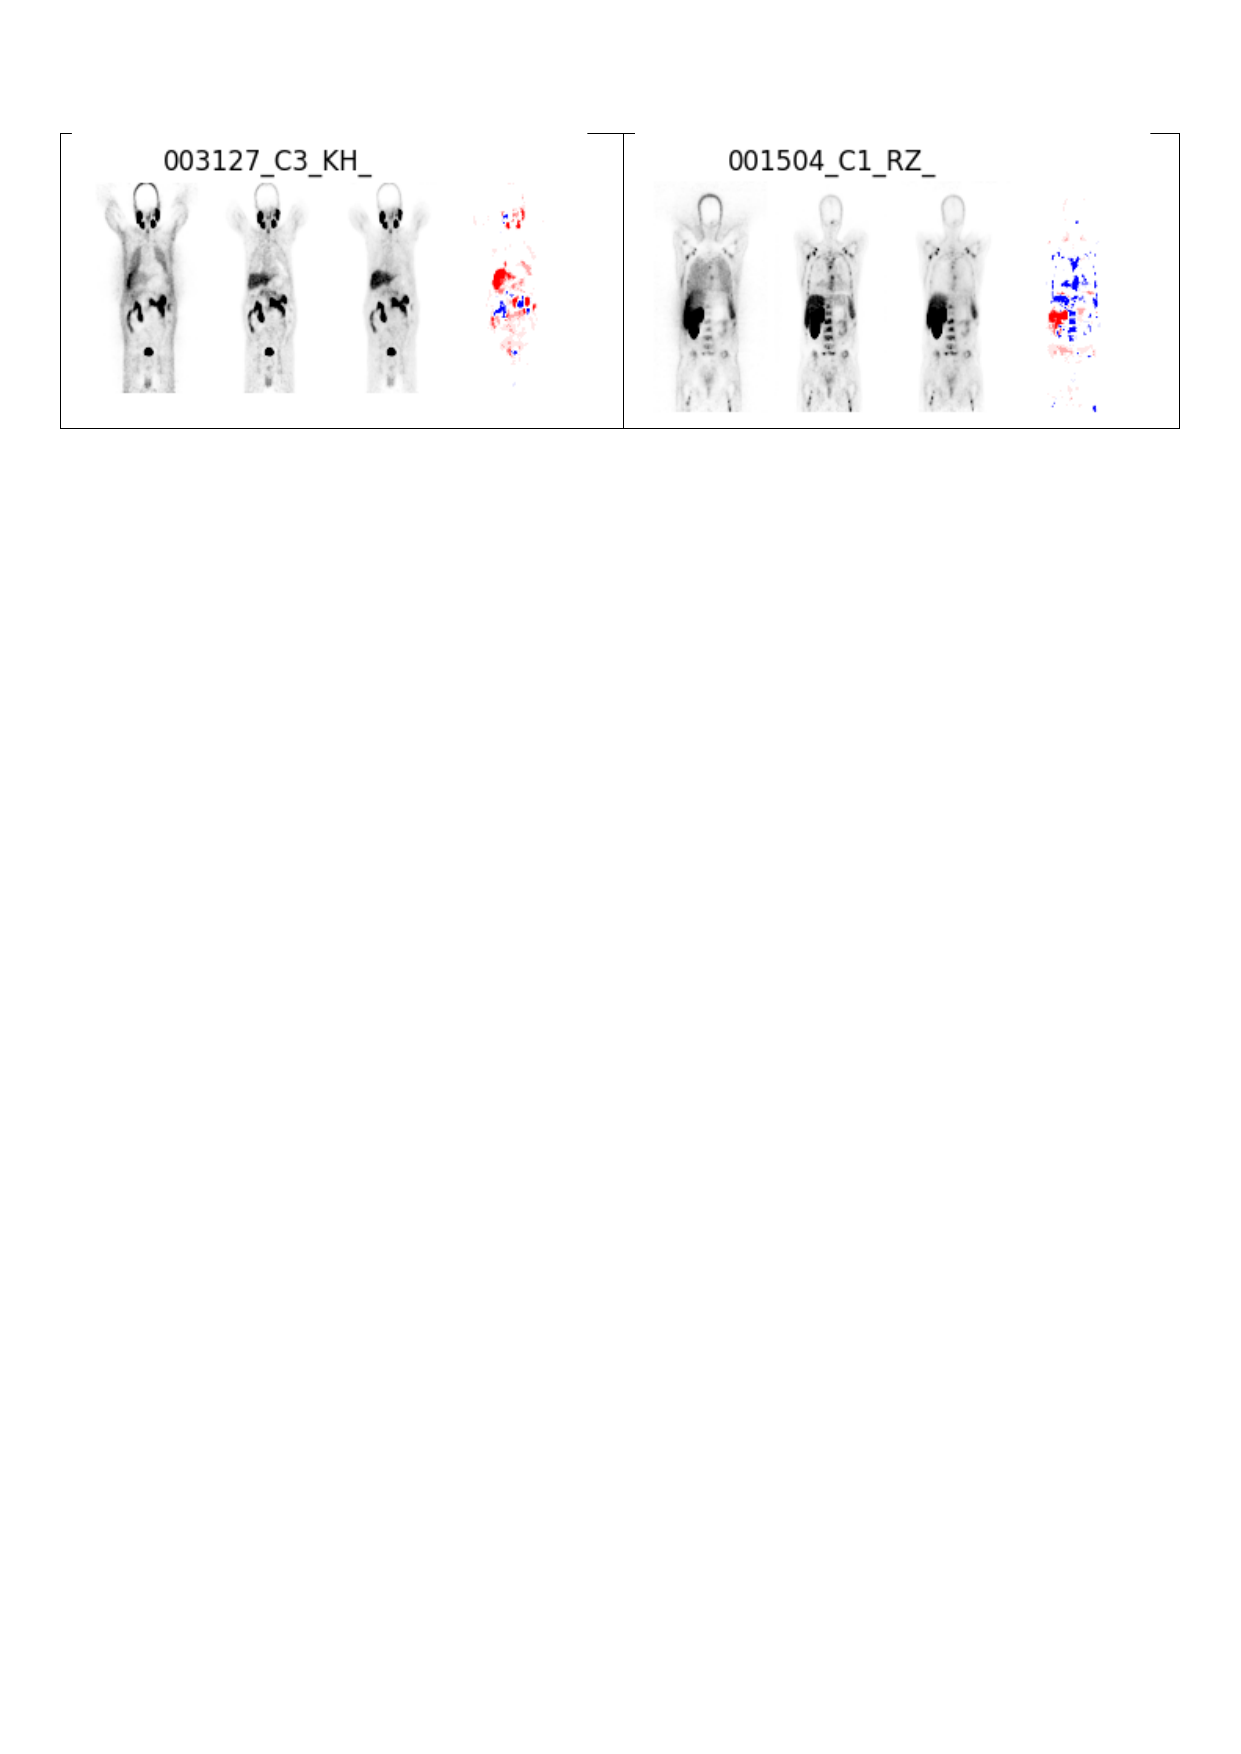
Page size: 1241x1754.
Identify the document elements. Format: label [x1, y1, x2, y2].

table_cell [1151, 134, 1179, 428]
picture [71, 133, 588, 409]
table_cell [624, 134, 635, 428]
picture [635, 133, 1151, 428]
table_cell [61, 134, 623, 428]
